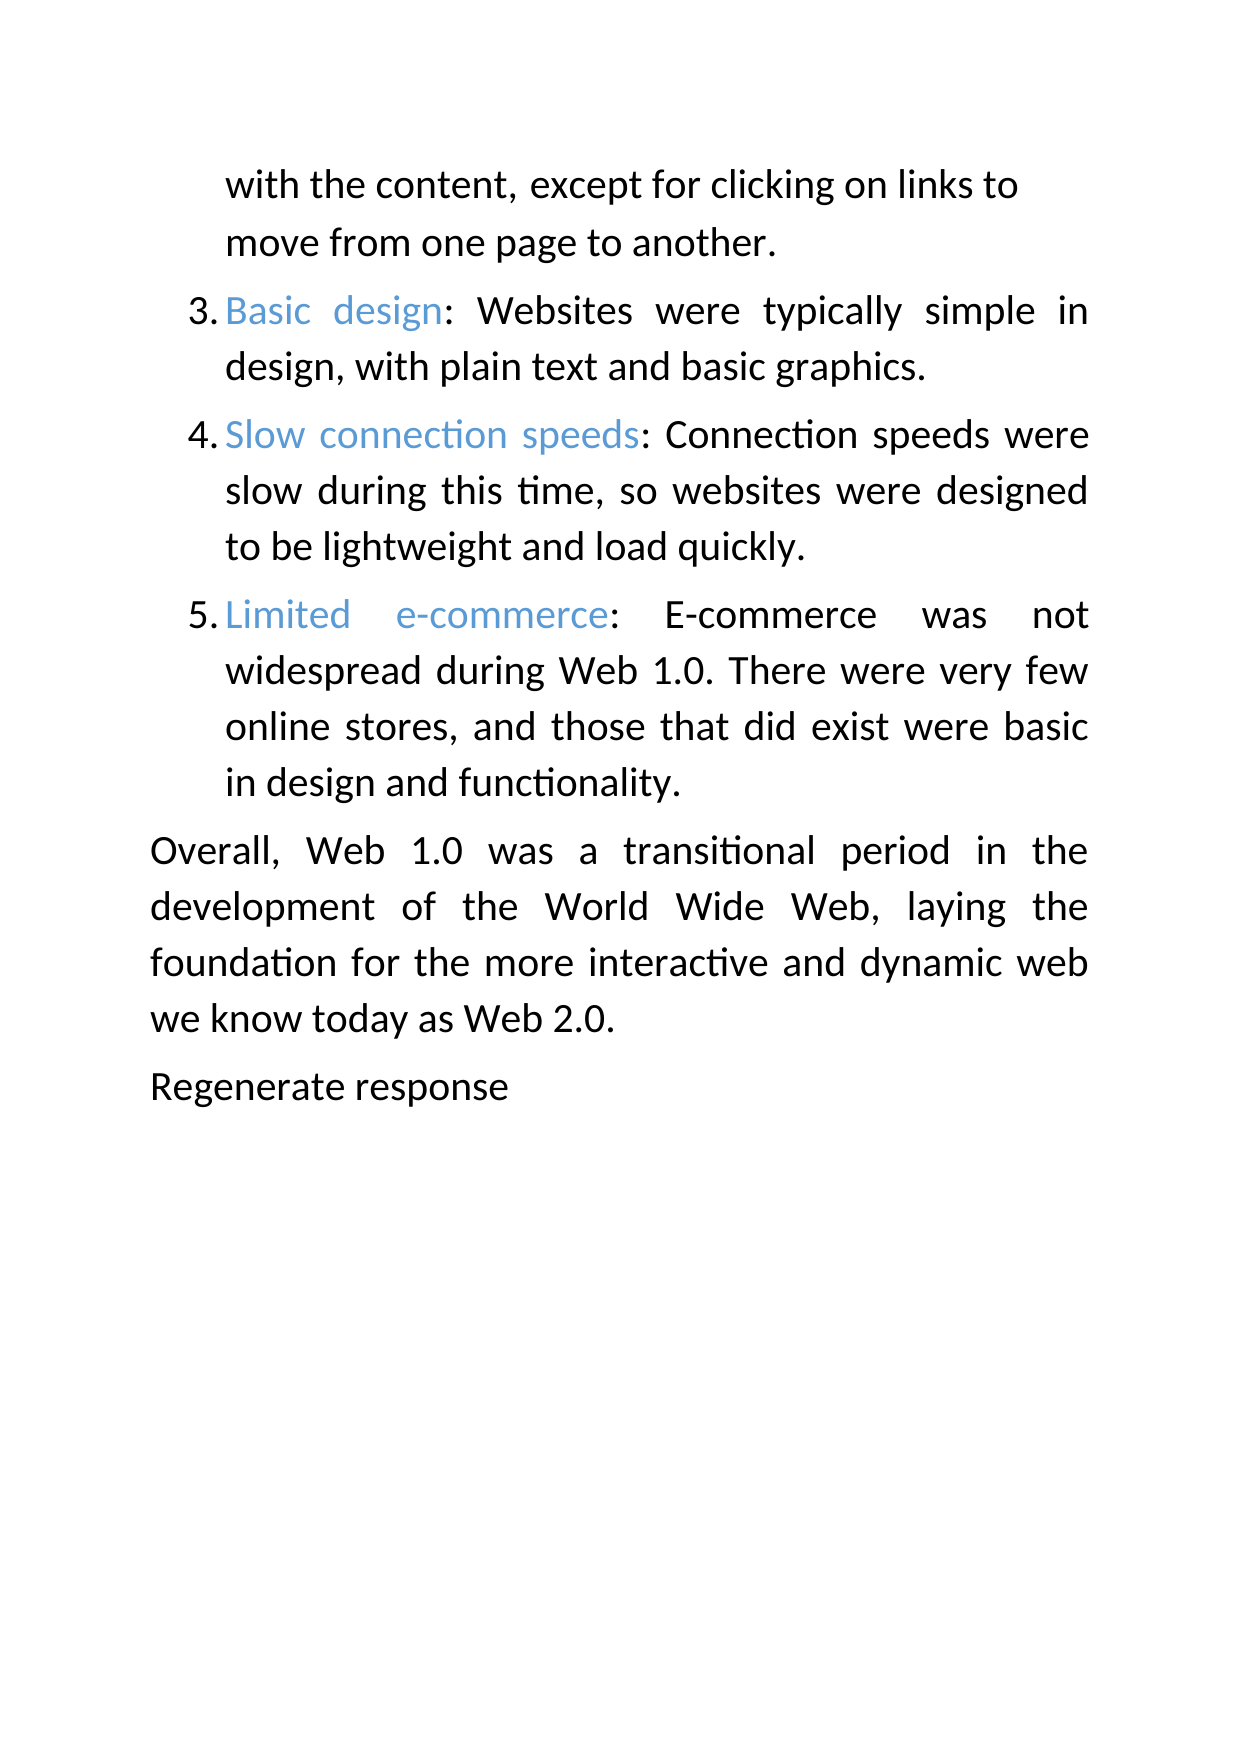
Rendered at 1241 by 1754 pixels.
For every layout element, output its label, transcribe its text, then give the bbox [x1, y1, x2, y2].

text Overall, Web 1.0 was a transitional period in the development of the World Wide Web, laying the foundation for the more interactive and dynamic web we know today as Web 2.0. [150, 824, 1090, 1043]
list Basic design: Websites were typically simple in design, with plain text and basic graphics. [187, 284, 1090, 391]
list Limited e-commerce: E-commerce was not widespread during Web 1.0. There were very few online stores, and those that did exist were basic in design and functionality. [187, 588, 1090, 807]
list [187, 150, 1090, 267]
text Regenerate response [150, 1060, 1090, 1111]
list Slow connection speeds: Connection speeds were slow during this time, so websites were designed to be lightweight and load quickly. [187, 408, 1090, 571]
